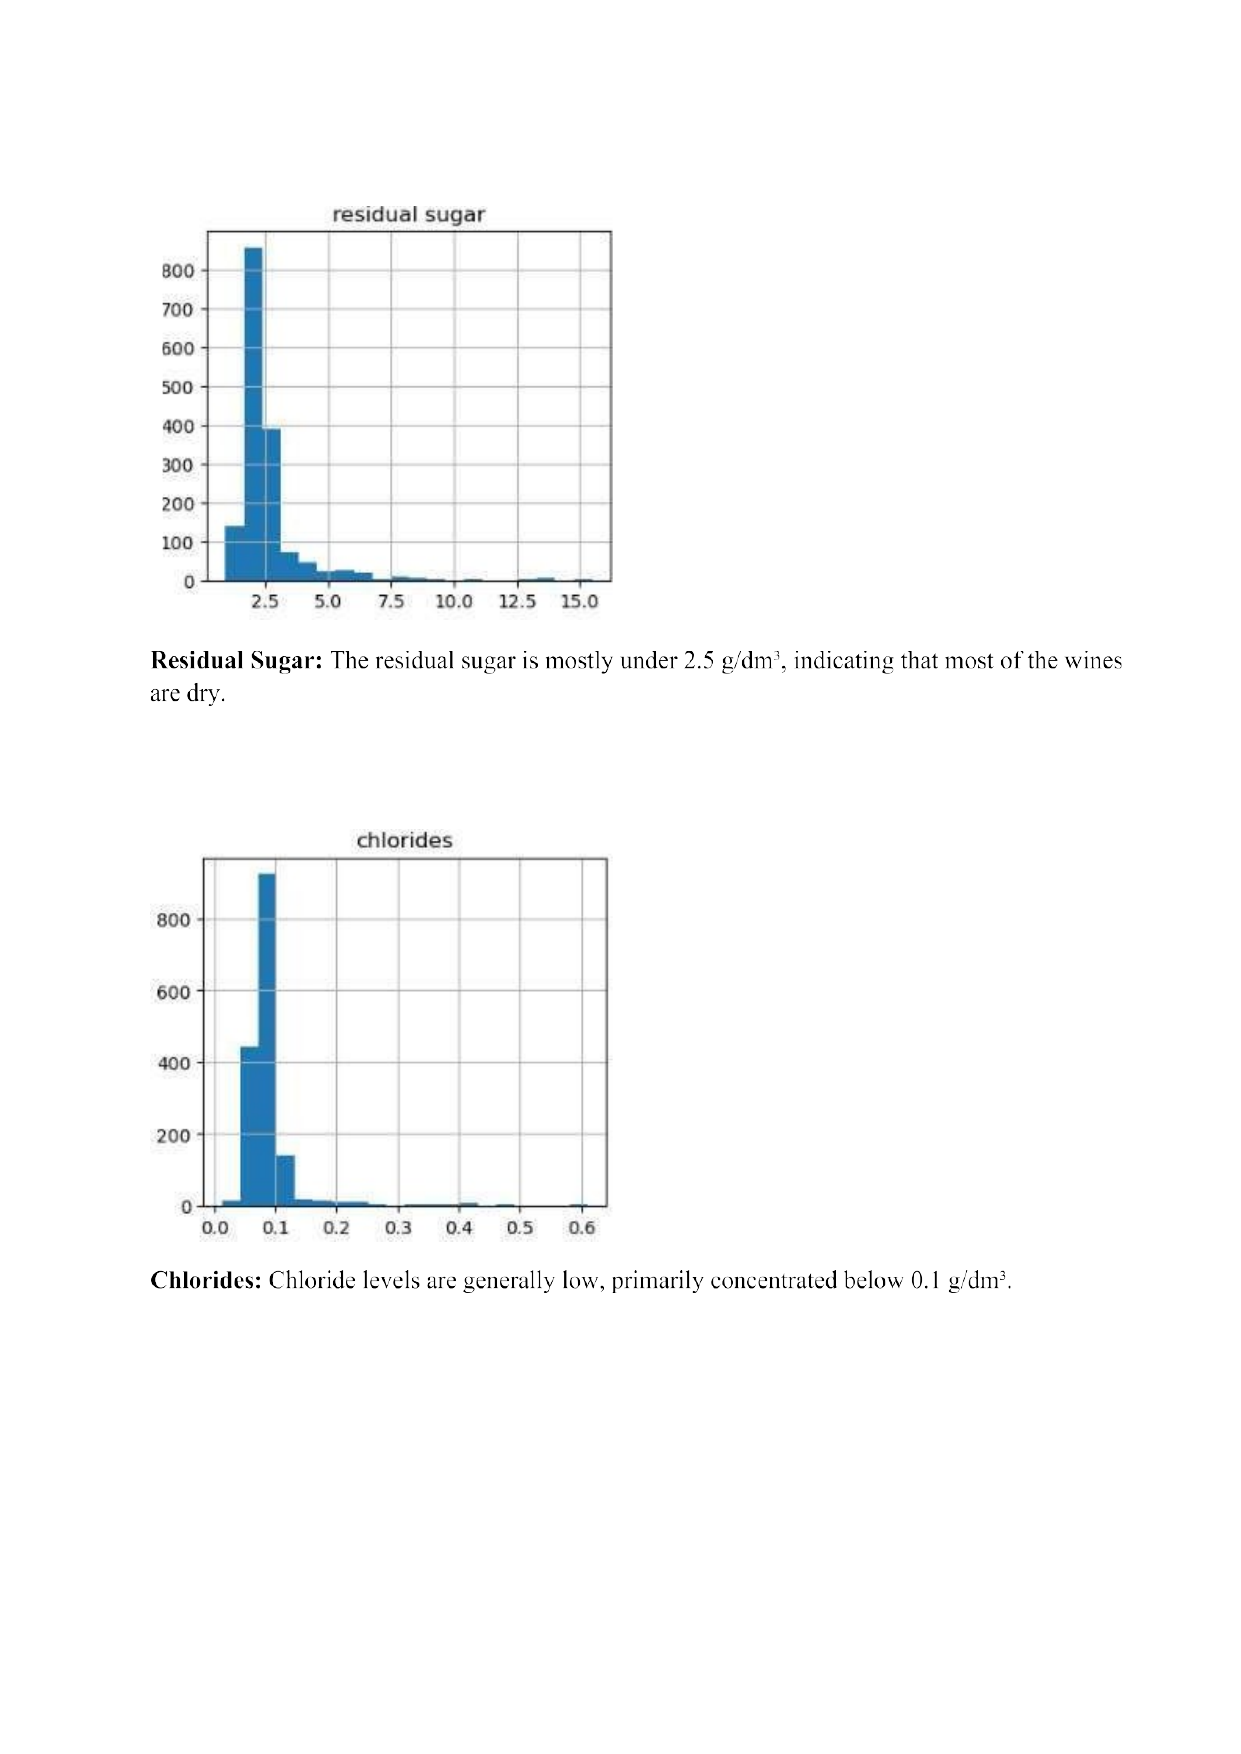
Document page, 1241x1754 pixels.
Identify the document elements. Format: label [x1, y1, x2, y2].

picture [150, 651, 1122, 706]
picture [151, 1270, 1011, 1293]
picture [162, 206, 613, 620]
picture [150, 829, 613, 1242]
